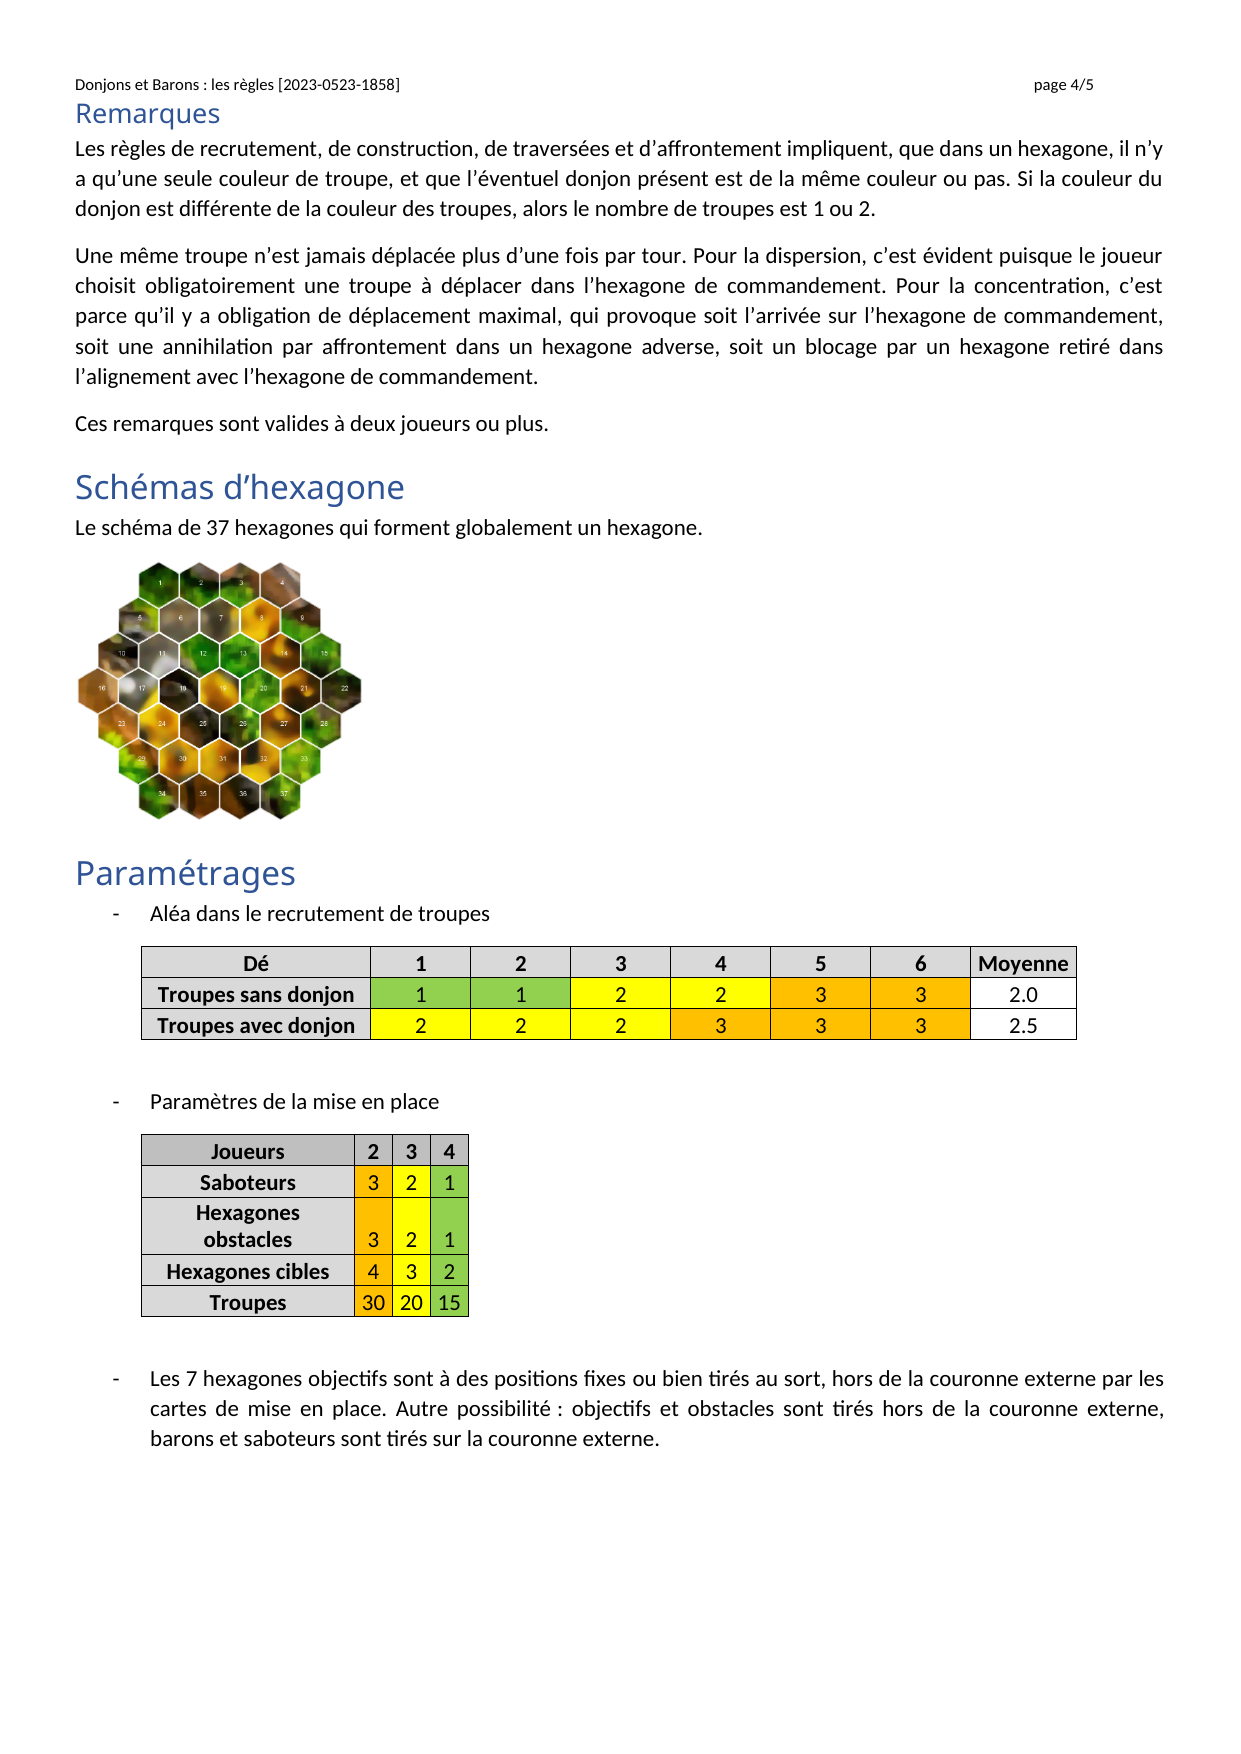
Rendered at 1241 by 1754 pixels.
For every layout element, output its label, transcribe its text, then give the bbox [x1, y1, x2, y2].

text Une même troupe n’est jamais déplacée plus d’une fois par tour. Pour la dispersion, c’est évident puisque le joueur choisit obligatoirement une troupe à déplacer dans l’hexagone de commandement. Pour la concentration, c’est parce qu’il y a obligation de déplacement maximal, qui provoque soit l’arrivée sur l’hexagone de commandement, soit une annihilation par affrontement dans un hexagone adverse, soit un blocage par un hexagone retiré dans l’alignement avec l’hexagone de commandement. [75, 241, 1165, 390]
text Le schéma de 37 hexagones qui forment globalement un hexagone. [75, 513, 1165, 541]
table_header 5 [771, 947, 870, 977]
table_cell Saboteurs [142, 1166, 354, 1197]
table_header 3 [393, 1135, 430, 1165]
table_header Joueurs [142, 1135, 354, 1165]
table_cell 1 [471, 978, 570, 1008]
list Paramètres de la mise en place [112, 1087, 1165, 1115]
text Les règles de recrutement, de construction, de traversées et d’affrontement impliquent, que dans un hexagone, il n’y a qu’une seule couleur de troupe, et que l’éventuel donjon présent est de la même couleur ou pas. Si la couleur du donjon est différente de la couleur des troupes, alors le nombre de troupes est 1 ou 2. [75, 134, 1165, 222]
table_cell 3 [871, 1009, 970, 1039]
table_cell 3 [393, 1255, 430, 1285]
table_cell 15 [431, 1286, 468, 1316]
table_cell 3 [871, 978, 970, 1008]
table_header Dé [142, 947, 370, 977]
table_cell 1 [431, 1198, 468, 1254]
table_header 3 [571, 947, 670, 977]
table_cell 3 [771, 978, 870, 1008]
table_cell Troupes [142, 1286, 354, 1316]
table_cell 2 [471, 1009, 570, 1039]
table_cell 1 [371, 978, 470, 1008]
list Les 7 hexagones objectifs sont à des positions fixes ou bien tirés au sort, hors de la couronne externe par les cartes de mise en place. Autre possibilité : objectifs et obstacles sont tirés hors de la couronne externe, barons et saboteurs sont tirés sur la couronne externe. [112, 1364, 1165, 1452]
table_header 2 [355, 1135, 392, 1165]
table_header 4 [431, 1135, 468, 1165]
subtitle Schémas d’hexagone [75, 464, 1165, 509]
table_header 4 [671, 947, 770, 977]
table_cell 2 [571, 1009, 670, 1039]
table_cell 1 [431, 1166, 468, 1197]
table_cell 2 [393, 1166, 430, 1197]
table_cell Hexagones obstacles [142, 1198, 354, 1254]
table_cell 2 [671, 978, 770, 1008]
table_cell Troupes sans donjon [142, 978, 370, 1008]
list Aléa dans le recrutement de troupes [112, 899, 1165, 927]
table_cell 3 [355, 1166, 392, 1197]
table_cell Hexagones cibles [142, 1255, 354, 1285]
table_cell 3 [771, 1009, 870, 1039]
table_header Moyenne [971, 947, 1076, 977]
subtitle Paramétrages [75, 850, 1165, 895]
table_cell 2.5 [971, 1009, 1076, 1039]
table_cell 2 [571, 978, 670, 1008]
table_header 2 [471, 947, 570, 977]
table_cell 4 [355, 1255, 392, 1285]
table_header 6 [871, 947, 970, 977]
text Ces remarques sont valides à deux joueurs ou plus. [75, 409, 1165, 437]
table_header 1 [371, 947, 470, 977]
table_cell Troupes avec donjon [142, 1009, 370, 1039]
table_cell 3 [671, 1009, 770, 1039]
table_cell 2 [431, 1255, 468, 1285]
table_cell 3 [355, 1198, 392, 1254]
table_cell 2.0 [971, 978, 1076, 1008]
table_cell 20 [393, 1286, 430, 1316]
table_cell 30 [355, 1286, 392, 1316]
table_cell 2 [371, 1009, 470, 1039]
picture [75, 560, 363, 823]
subtitle Remarques [75, 94, 1165, 131]
table_cell 2 [393, 1198, 430, 1254]
